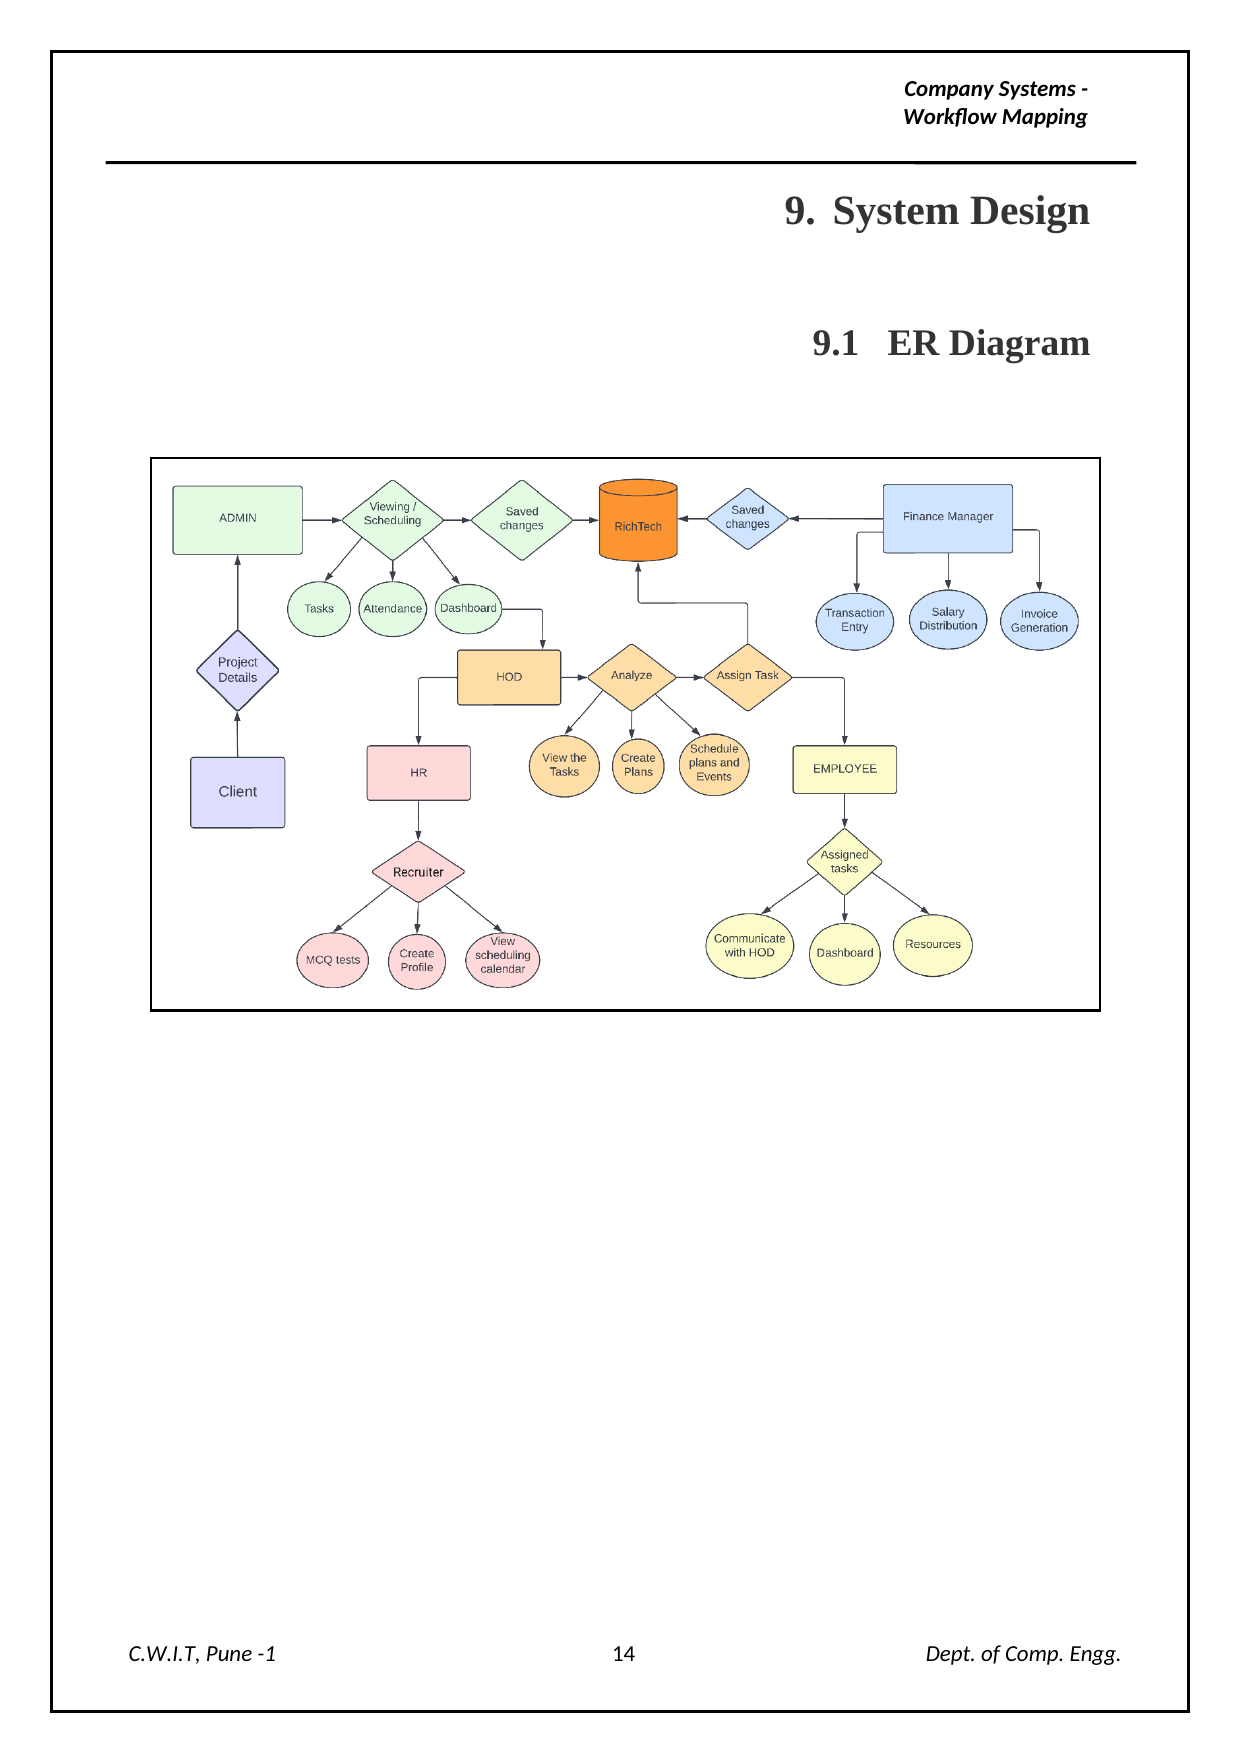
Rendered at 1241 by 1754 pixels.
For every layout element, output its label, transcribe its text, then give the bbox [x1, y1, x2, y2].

list System Design [225, 186, 1090, 234]
picture [152, 459, 1099, 1009]
list ER Diagram [262, 320, 1090, 363]
